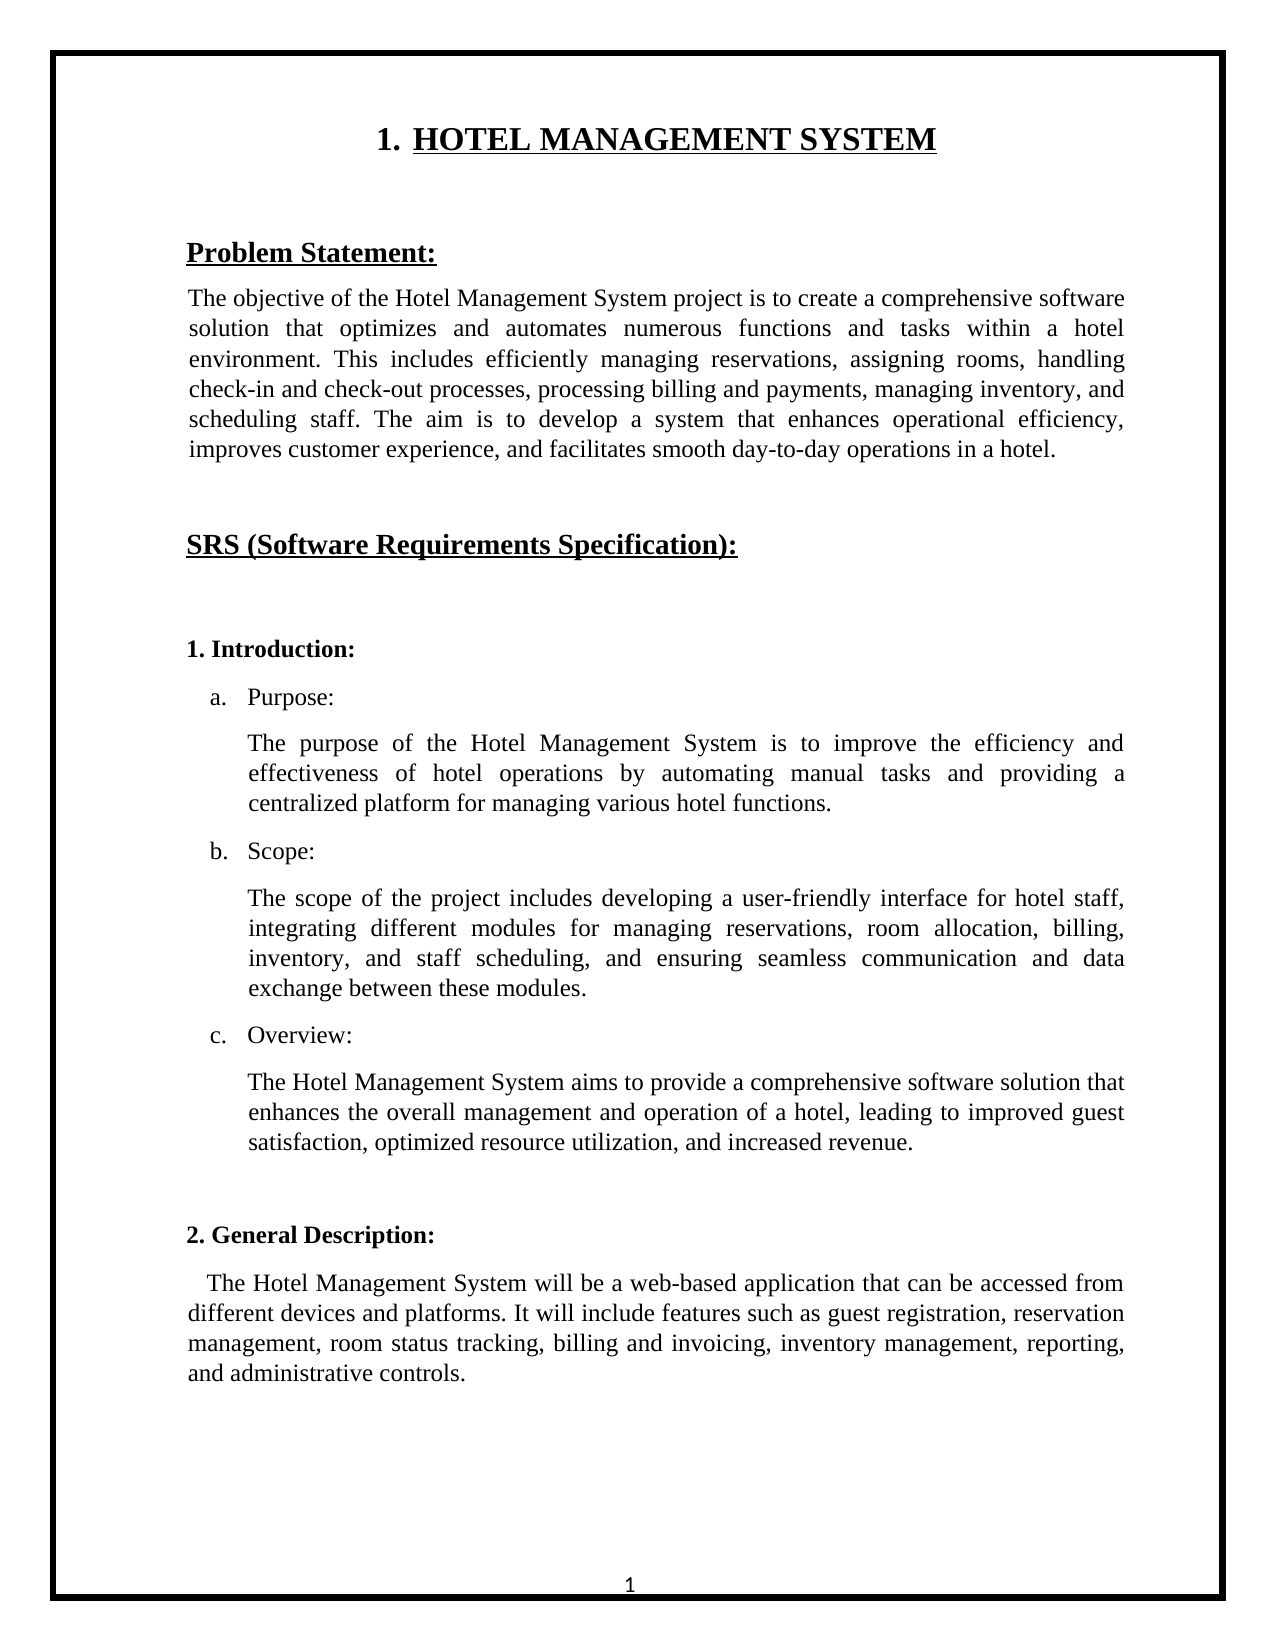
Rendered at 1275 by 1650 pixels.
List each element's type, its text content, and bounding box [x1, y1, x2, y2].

list Introduction: [186, 634, 1126, 663]
text SRS (Software Requirements Specification): [186, 527, 1126, 560]
text The purpose of the Hotel Management System is to improve the efficiency and effectiveness of hotel operations by automating manual tasks and providing a centralized platform for managing various hotel functions. [247, 728, 1126, 817]
text The Hotel Management System aims to provide a comprehensive software solution that enhances the overall management and operation of a hotel, leading to improved guest satisfaction, optimized resource utilization, and increased revenue. [247, 1067, 1126, 1156]
text The Hotel Management System will be a web-based application that can be accessed from different devices and platforms. It will include features such as guest registration, reservation management, room status tracking, billing and invoicing, inventory management, reporting, and administrative controls. [188, 1268, 1126, 1387]
text The scope of the project includes developing a user-friendly interface for hotel staff, integrating different modules for managing reservations, room allocation, billing, inventory, and staff scheduling, and ensuring seamless communication and data exchange between these modules. [247, 883, 1126, 1002]
list Purpose: [209, 682, 1126, 711]
text The objective of the Hotel Management System project is to create a comprehensive software solution that optimizes and automates numerous functions and tasks within a hotel environment. This includes efficiently managing reservations, assigning rooms, handling check-in and check-out processes, processing billing and payments, managing inventory, and scheduling staff. The aim is to develop a system that enhances operational efficiency, improves customer experience, and facilitates smooth day-to-day operations in a hotel. [188, 283, 1126, 463]
list Scope: [209, 836, 1126, 864]
subtitle HOTEL MANAGEMENT SYSTEM [376, 119, 1126, 158]
list General Description: [186, 1220, 1126, 1249]
text Problem Statement: [186, 235, 1126, 269]
list Overview: [209, 1020, 1126, 1048]
